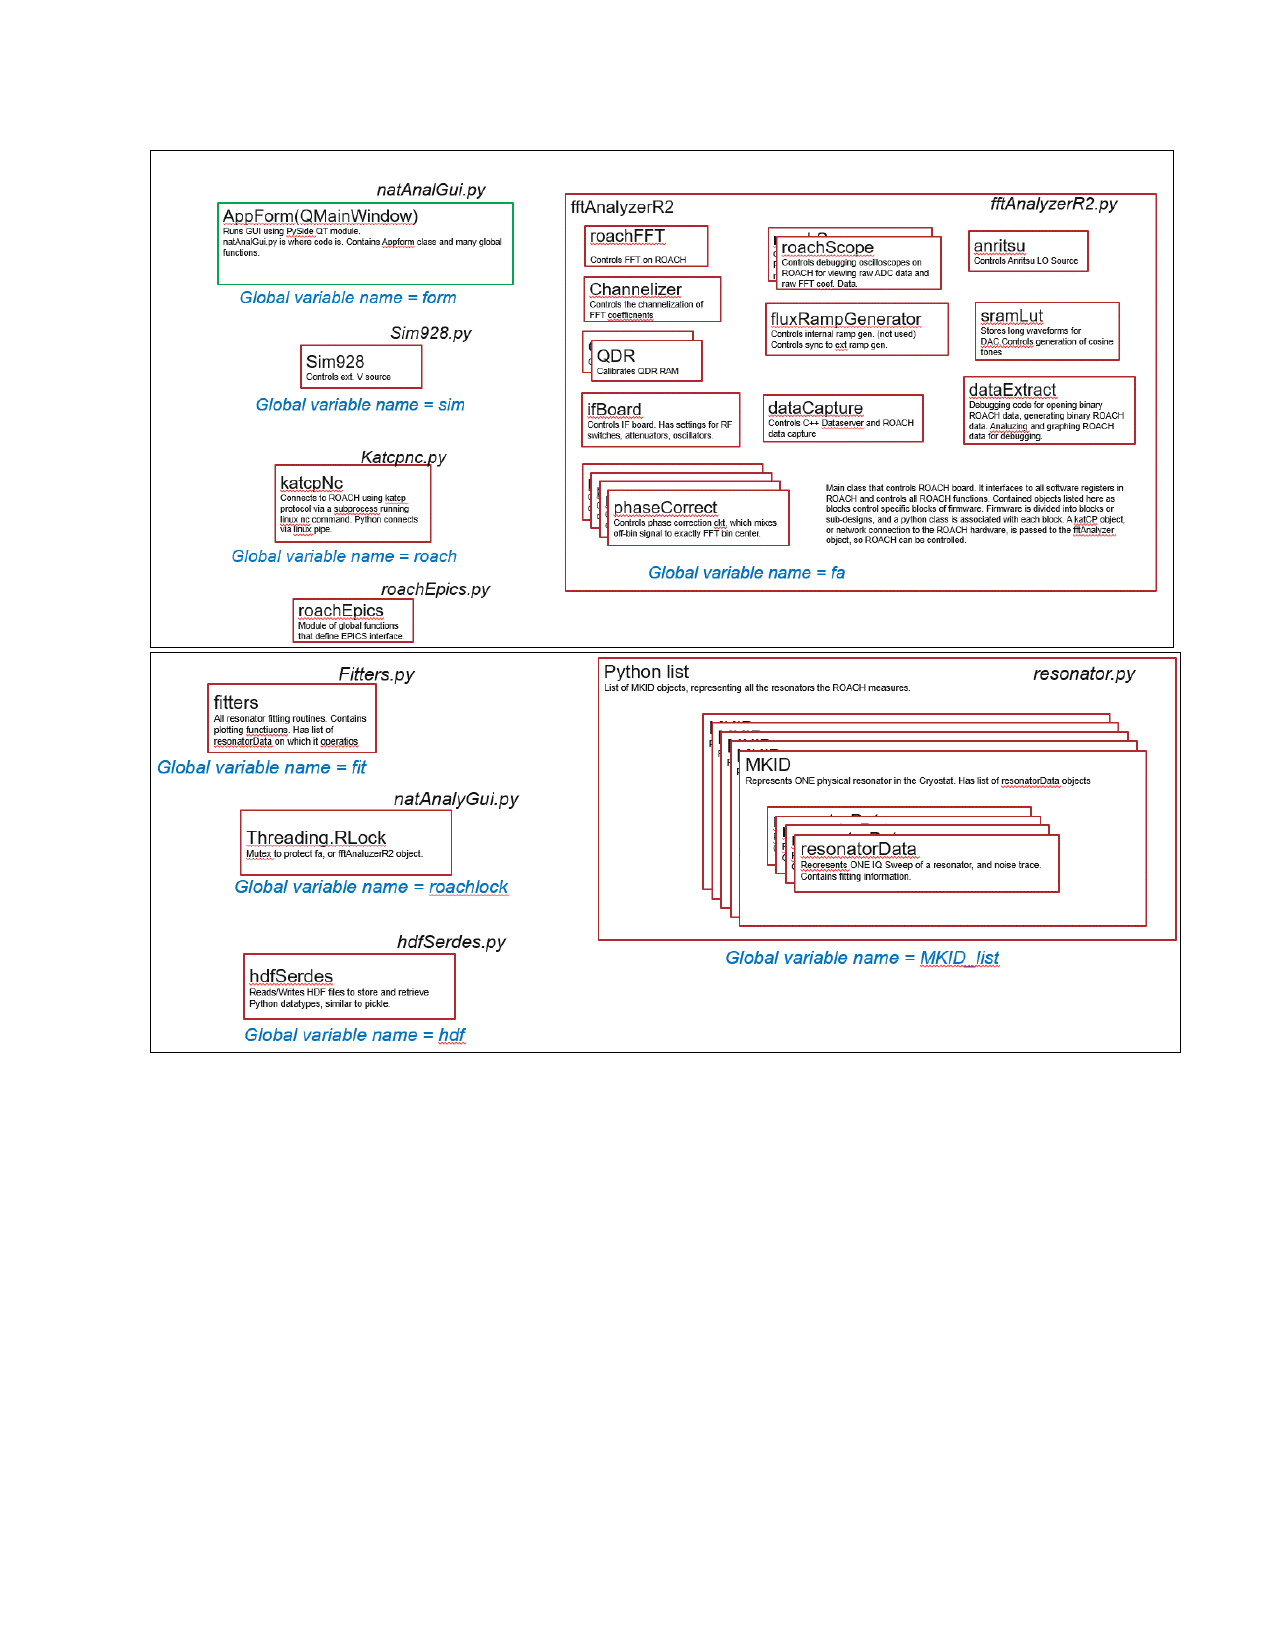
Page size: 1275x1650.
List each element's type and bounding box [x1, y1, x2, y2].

picture [151, 653, 1180, 1052]
picture [151, 151, 1173, 647]
